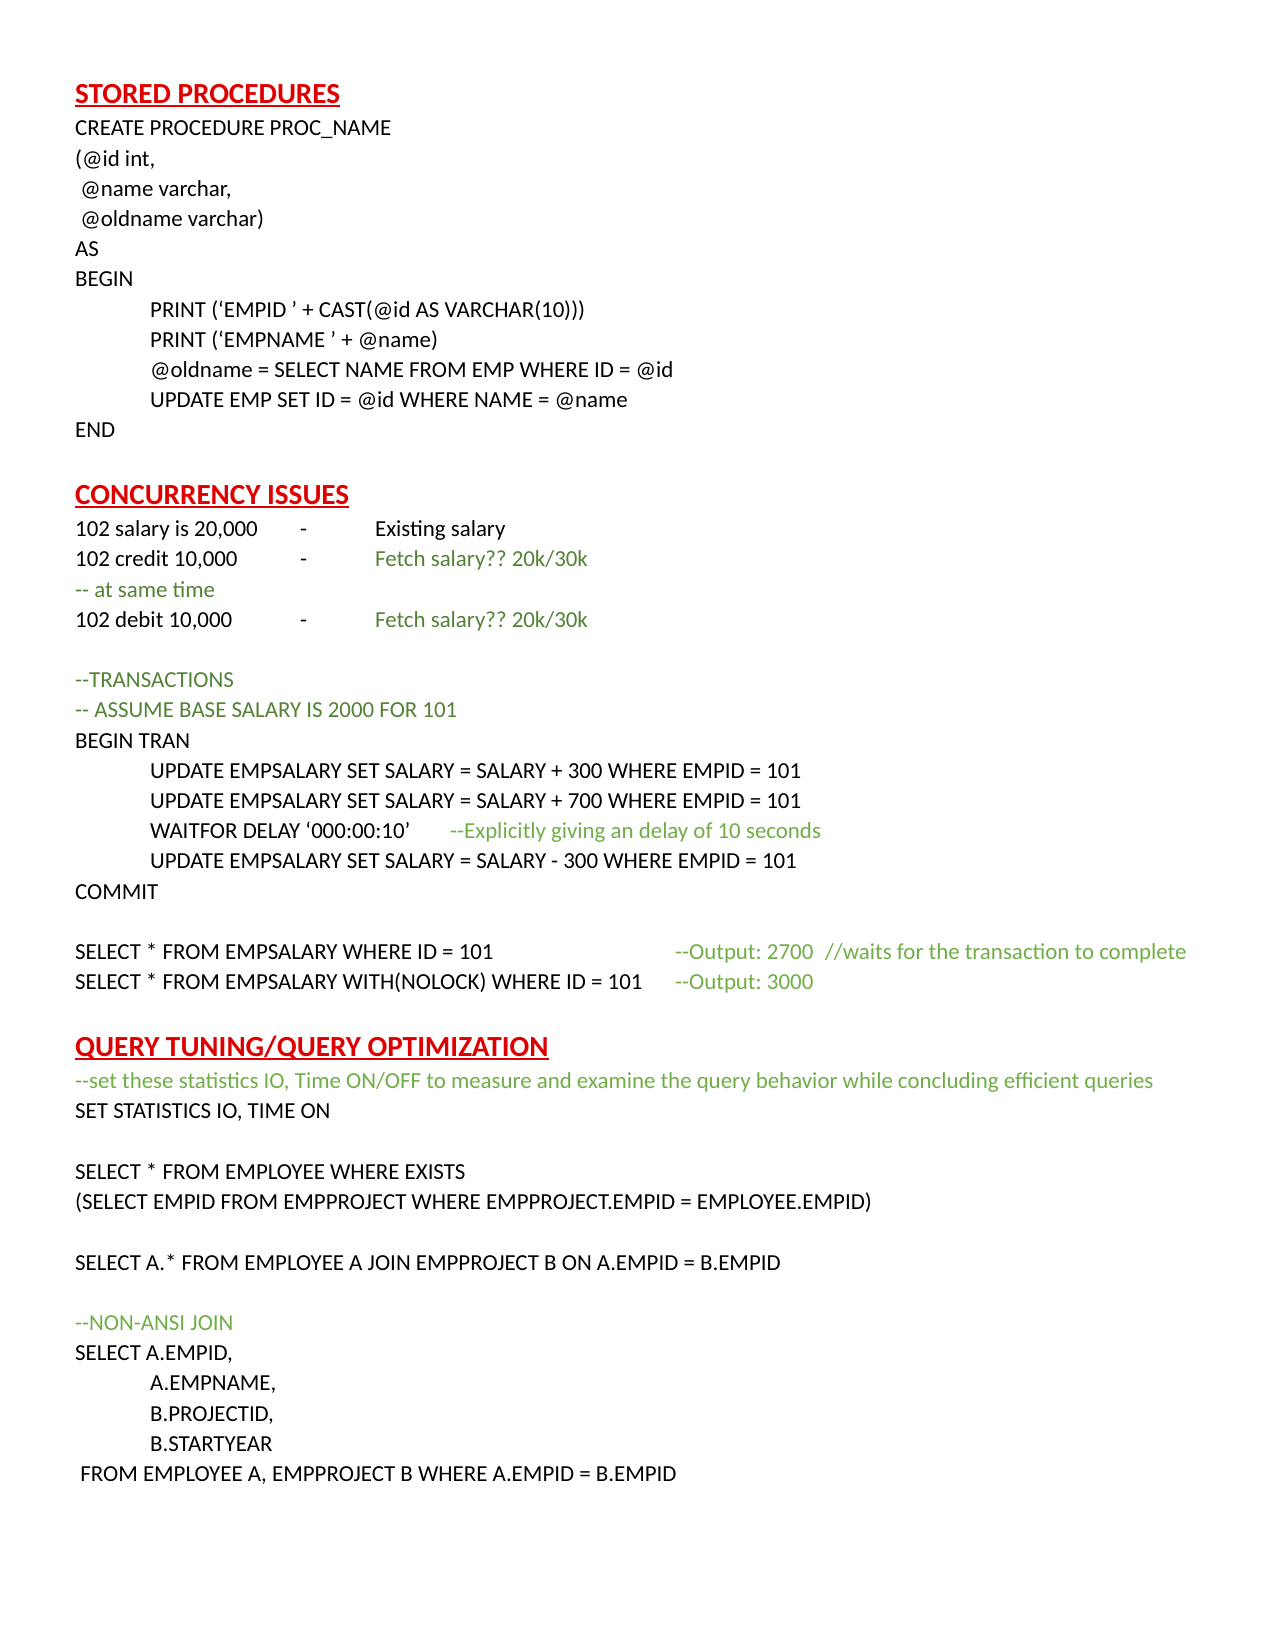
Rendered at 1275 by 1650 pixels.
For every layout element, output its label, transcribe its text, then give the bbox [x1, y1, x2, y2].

text END [75, 416, 1200, 443]
text SELECT * FROM EMPLOYEE WHERE EXISTS [75, 1157, 1200, 1185]
text @oldname varchar) [75, 204, 1200, 232]
text 102 credit 10,000 - Fetch salary?? 20k/30k [75, 544, 1200, 573]
text COMMIT [75, 877, 1200, 905]
text 102 salary is 20,000 - Existing salary [75, 514, 1200, 542]
text B.PROJECTID, [75, 1399, 1200, 1427]
text PRINT (‘EMPNAME ’ + @name) [75, 325, 1200, 353]
text (@id int, [75, 144, 1200, 172]
text SELECT A.* FROM EMPLOYEE A JOIN EMPPROJECT B ON A.EMPID = B.EMPID [75, 1248, 1200, 1276]
text --set these statistics IO, Time ON/OFF to measure and examine the query behavior while concluding efficient queries [75, 1066, 1200, 1094]
text UPDATE EMPSALARY SET SALARY = SALARY - 300 WHERE EMPID = 101 [75, 847, 1200, 875]
text A.EMPNAME, [75, 1368, 1200, 1396]
text SELECT * FROM EMPSALARY WHERE ID = 101 --Output: 2700 //waits for the transaction to complete [75, 937, 1200, 965]
text CREATE PROCEDURE PROC_NAME [75, 113, 1200, 141]
text UPDATE EMP SET ID = @id WHERE NAME = @name [75, 385, 1200, 413]
text PRINT (‘EMPID ’ + CAST(@id AS VARCHAR(10))) [75, 295, 1200, 323]
text @oldname = SELECT NAME FROM EMP WHERE ID = @id [75, 355, 1200, 383]
text CONCURRENCY ISSUES [75, 476, 1200, 512]
text SELECT A.EMPID, [75, 1338, 1200, 1366]
text STORED PROCEDURES [75, 75, 1200, 111]
text BEGIN [75, 264, 1200, 292]
text 102 debit 10,000 - Fetch salary?? 20k/30k [75, 605, 1200, 633]
text SELECT * FROM EMPSALARY WITH(NOLOCK) WHERE ID = 101 --Output: 3000 [75, 967, 1200, 996]
text -- ASSUME BASE SALARY IS 2000 FOR 101 [75, 696, 1200, 724]
text (SELECT EMPID FROM EMPPROJECT WHERE EMPPROJECT.EMPID = EMPLOYEE.EMPID) [75, 1187, 1200, 1215]
text FROM EMPLOYEE A, EMPPROJECT B WHERE A.EMPID = B.EMPID [75, 1459, 1200, 1487]
text --TRANSACTIONS [75, 665, 1200, 693]
text UPDATE EMPSALARY SET SALARY = SALARY + 300 WHERE EMPID = 101 [75, 756, 1200, 784]
text QUERY TUNING/QUERY OPTIMIZATION [75, 1028, 1200, 1063]
text BEGIN TRAN [75, 726, 1200, 754]
text UPDATE EMPSALARY SET SALARY = SALARY + 700 WHERE EMPID = 101 [75, 786, 1200, 814]
text -- at same time [75, 575, 1200, 603]
text SET STATISTICS IO, TIME ON [75, 1097, 1200, 1124]
text WAITFOR DELAY ‘000:00:10’ --Explicitly giving an delay of 10 seconds [75, 816, 1200, 844]
text --NON-ANSI JOIN [75, 1308, 1200, 1336]
text AS [75, 234, 1200, 262]
text @name varchar, [75, 174, 1200, 202]
text B.STARTYEAR [75, 1429, 1200, 1457]
